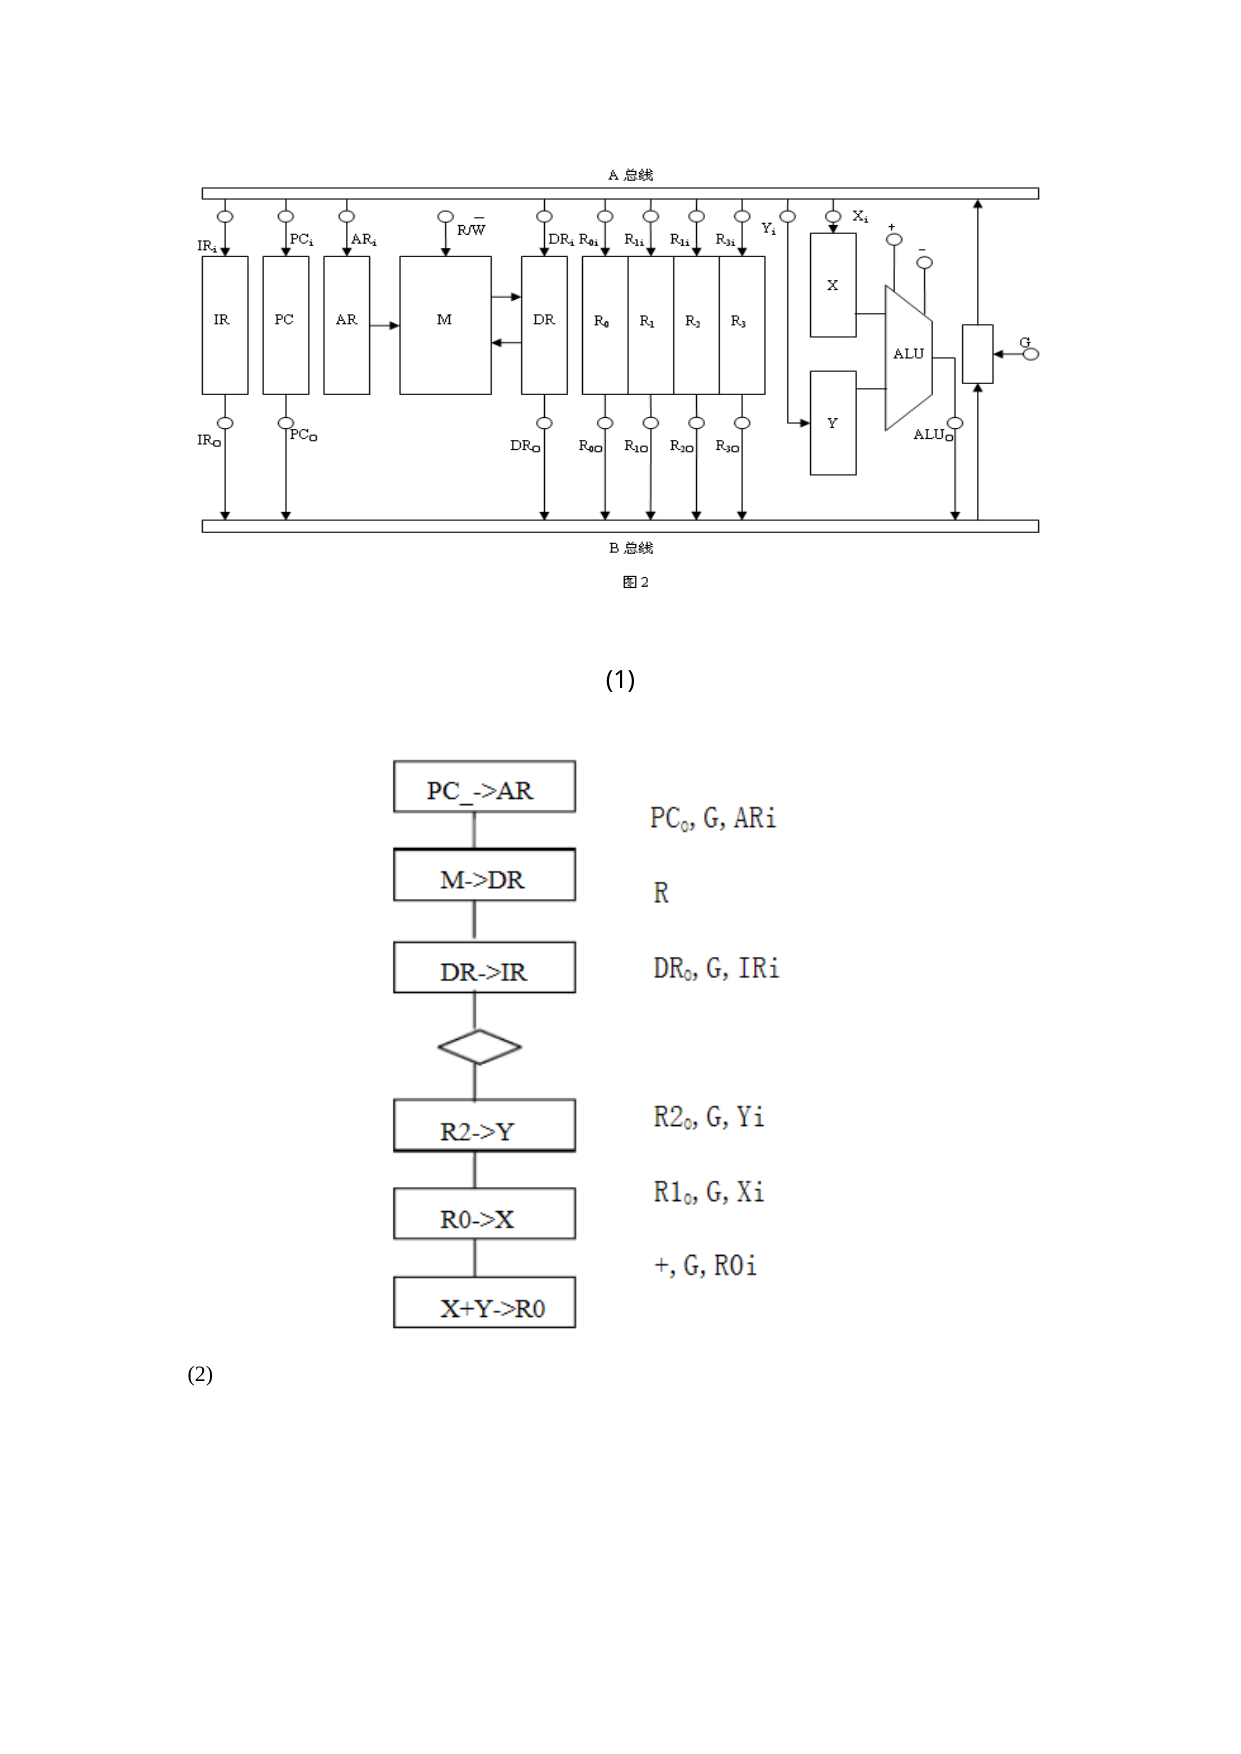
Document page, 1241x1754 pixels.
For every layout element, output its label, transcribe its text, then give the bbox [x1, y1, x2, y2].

picture [193, 161, 1047, 598]
text (1) [187, 646, 1053, 711]
text (2) [187, 1358, 1053, 1390]
picture [187, 740, 955, 1341]
